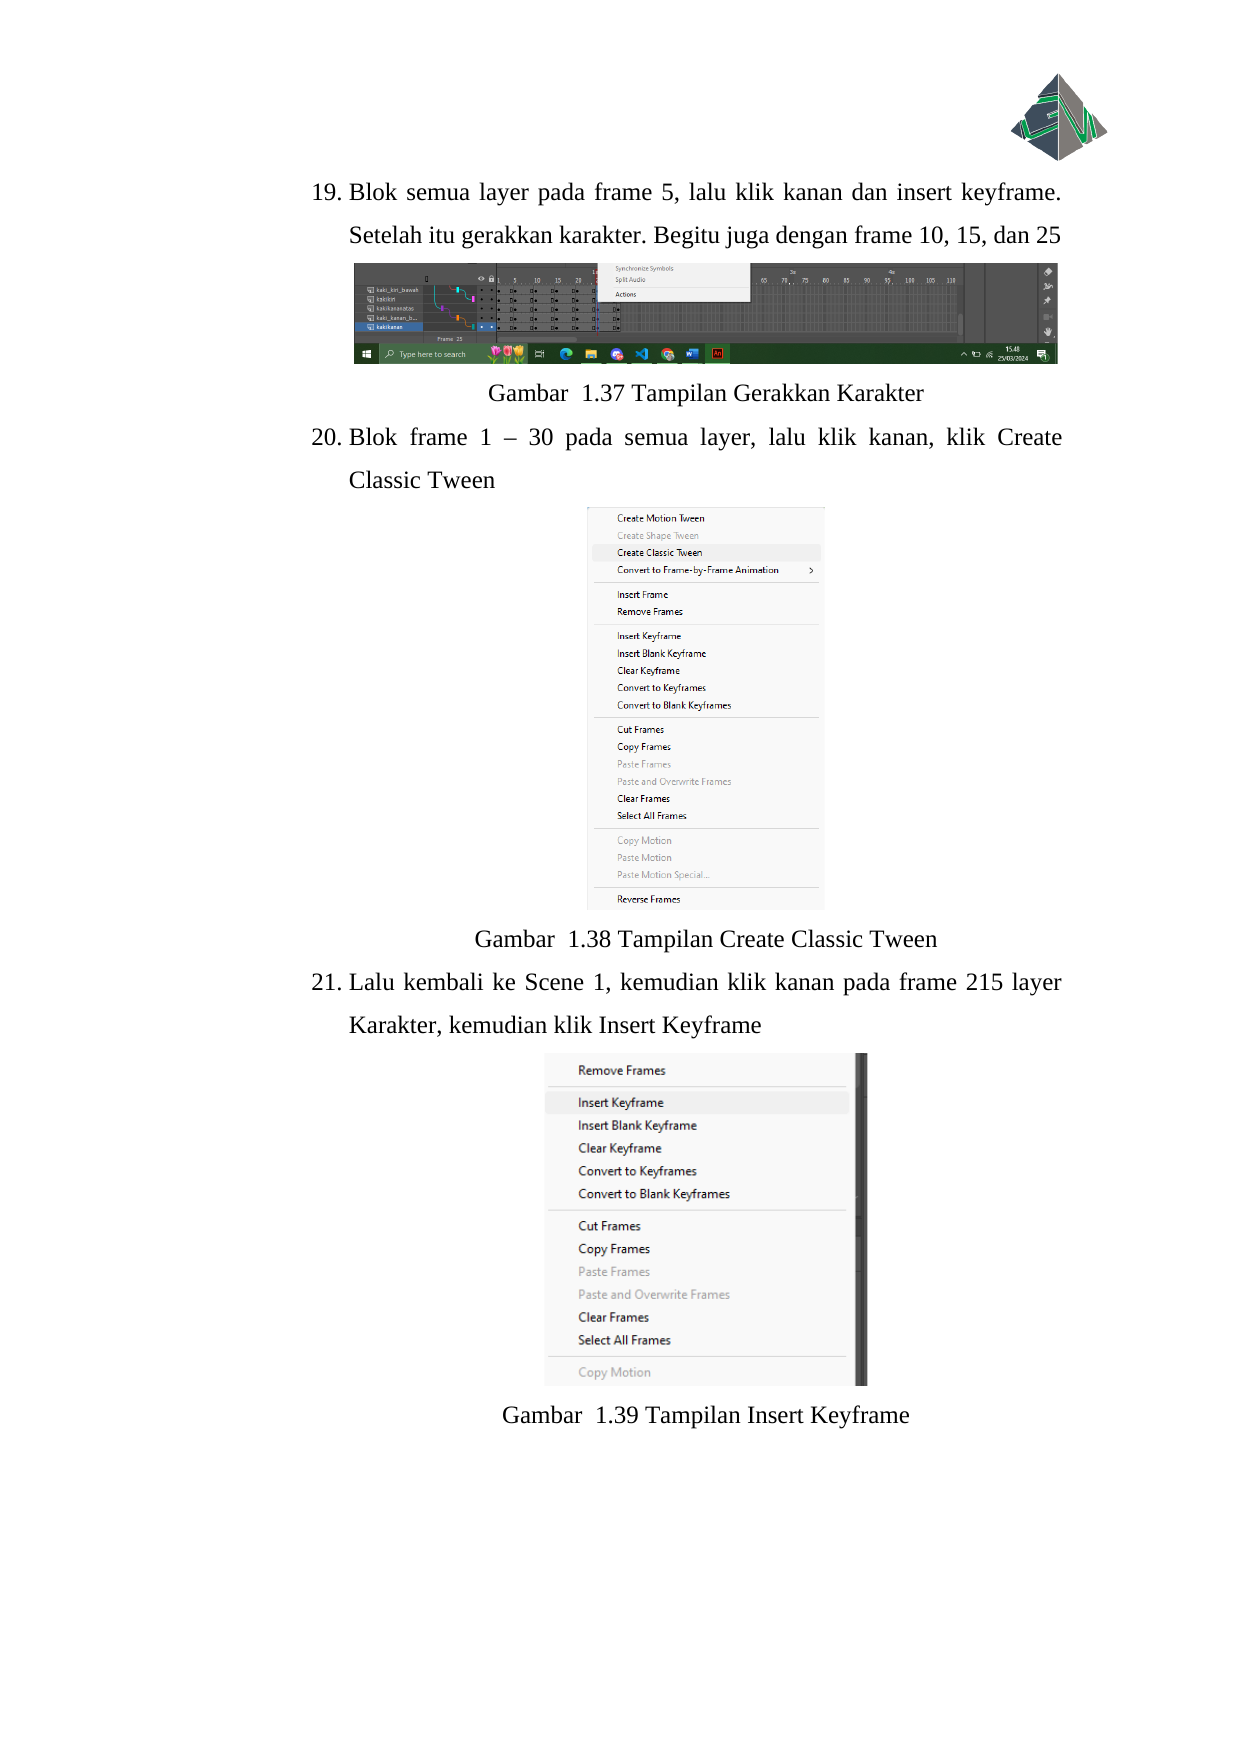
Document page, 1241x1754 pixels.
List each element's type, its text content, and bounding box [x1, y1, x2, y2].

list Blok semua layer pada frame 5, lalu klik kanan dan insert keyframe. Setelah itu gerakkan karakter. Begitu juga dengan frame 10, 15, dan 25 [311, 177, 1063, 249]
list Blok frame 1 – 30 pada semua layer, lalu klik kanan, klik Create Classic Tween [311, 422, 1063, 493]
subtitle 1.38 Tampilan Create Classic Tween [349, 924, 1063, 952]
picture [544, 1053, 868, 1386]
picture [354, 263, 1058, 364]
picture [587, 507, 825, 910]
subtitle 1.37 Tampilan Gerakkan Karakter [349, 378, 1063, 407]
list Lalu kembali ke Scene 1, kemudian klik kanan pada frame 215 layer Karakter, kemudian klik Insert Keyframe [311, 967, 1063, 1039]
subtitle 1.39 Tampilan Insert Keyframe [349, 1400, 1063, 1429]
picture [1010, 73, 1108, 161]
